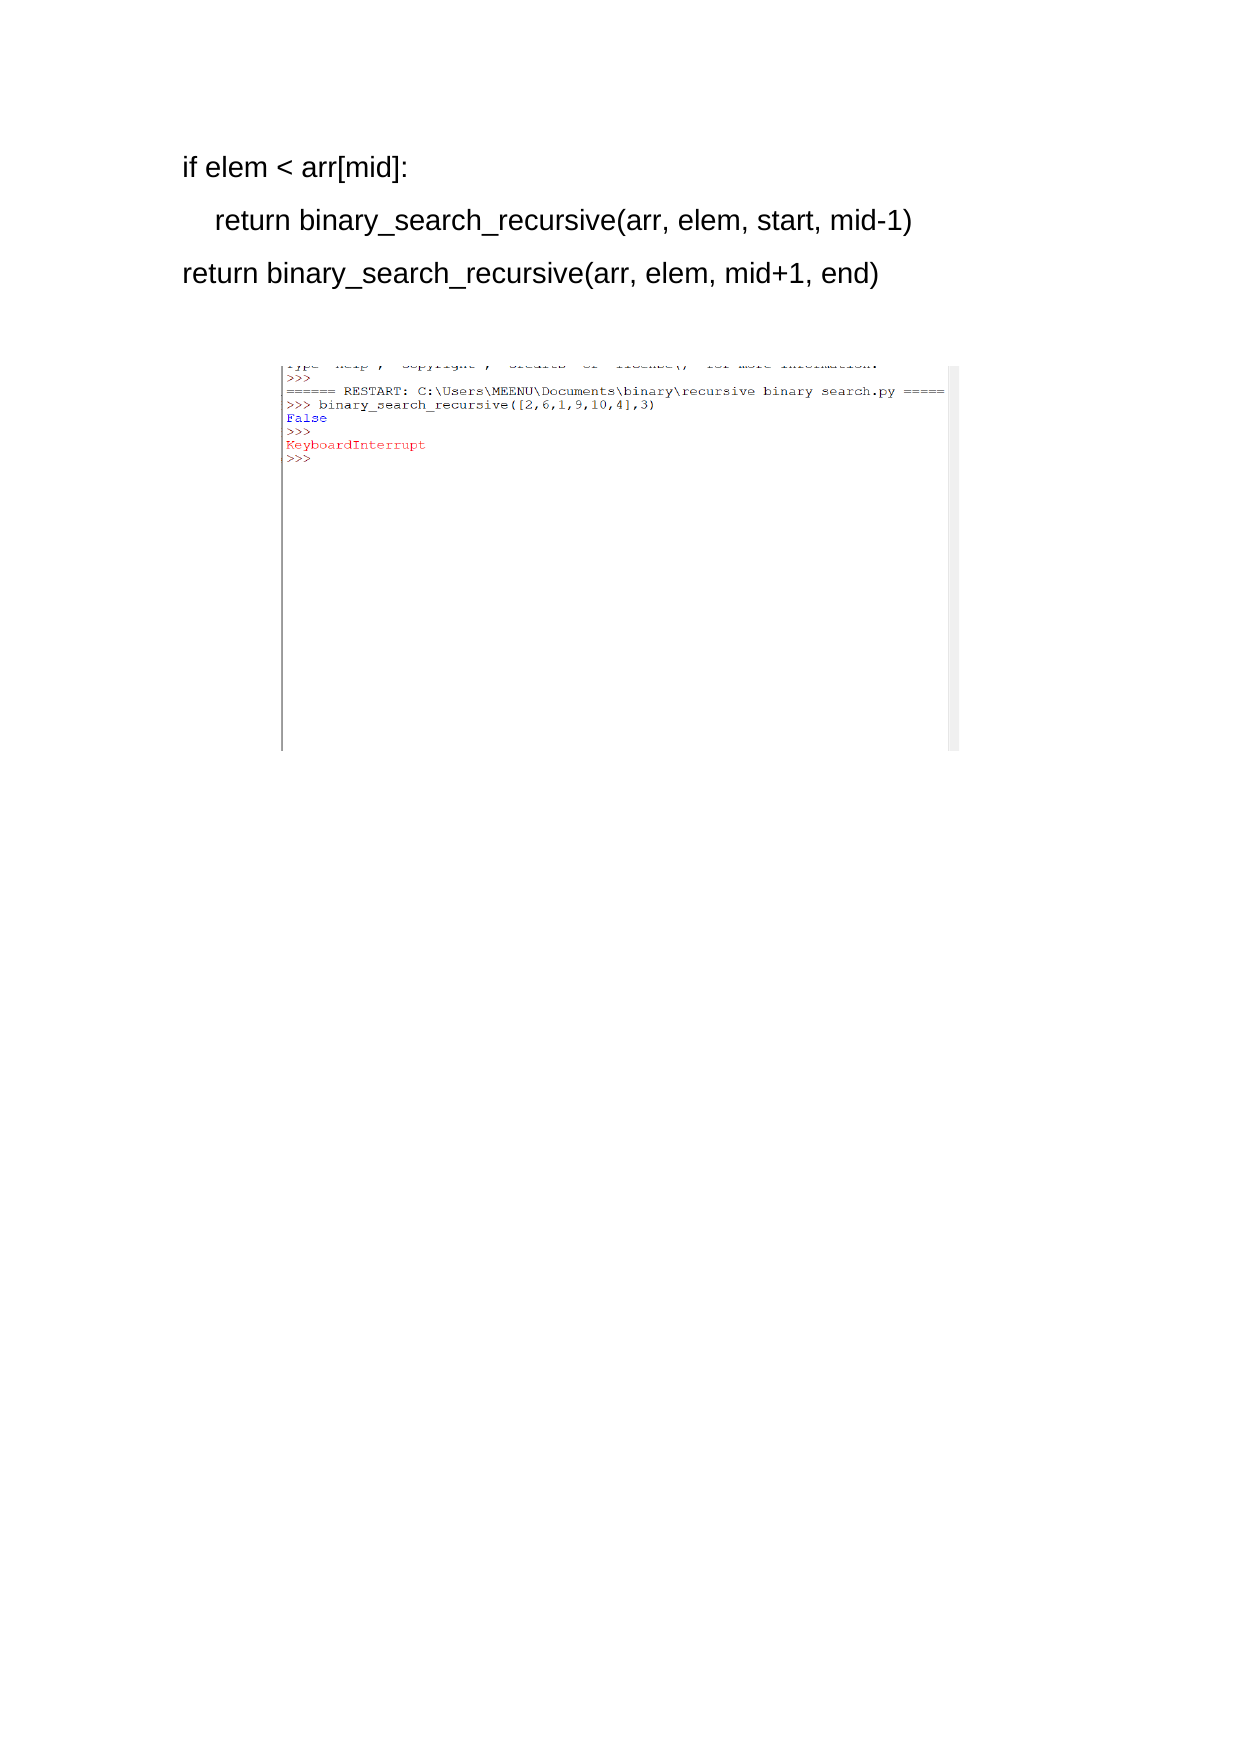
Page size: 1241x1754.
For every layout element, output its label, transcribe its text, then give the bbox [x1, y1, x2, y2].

picture [281, 366, 960, 751]
text return binary_search_recursive(arr, elem, start, mid-1) [150, 203, 1090, 236]
text return binary_search_recursive(arr, elem, mid+1, end) [150, 256, 1090, 289]
text if elem < arr[mid]: [150, 150, 1090, 183]
